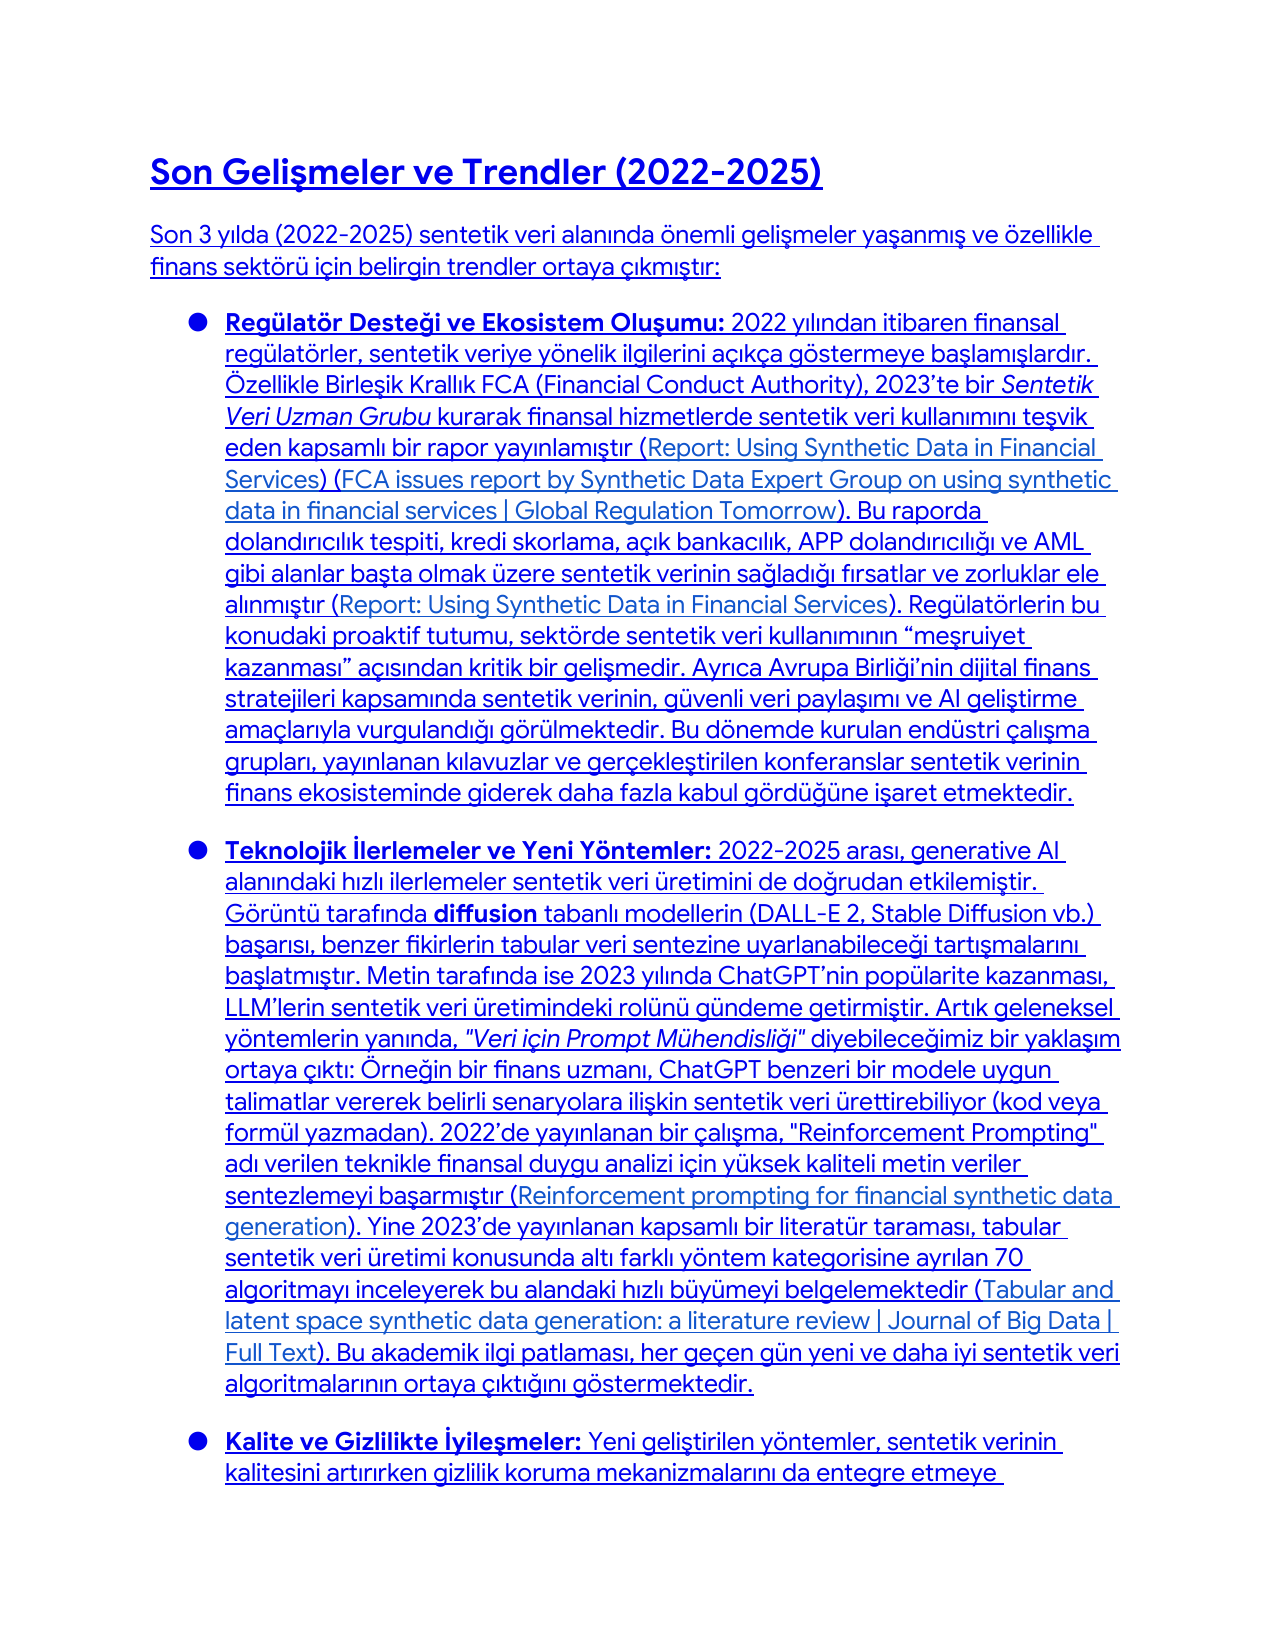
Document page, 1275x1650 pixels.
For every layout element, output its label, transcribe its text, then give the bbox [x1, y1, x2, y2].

subtitle Son Gelişmeler ve Trendler (2022-2025) [150, 150, 1125, 194]
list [187, 1426, 1125, 1488]
list Teknolojik İlerlemeler ve Yeni Yöntemler: 2022-2025 arası, generative AI alanındaki hızlı ilerlemeler sentetik veri üretimini de doğrudan etkilemiştir. Görüntü tarafında diffusion tabanlı modellerin (DALL-E 2, Stable Diffusion vb.) başarısı, benzer fikirlerin tabular veri sentezine uyarlanabileceği tartışmalarını başlatmıştır. Metin tarafında ise 2023 yılında ChatGPT’nin popülarite kazanması, LLM’lerin sentetik veri üretimindeki rolünü gündeme getirmiştir. Artık geleneksel yöntemlerin yanında, "Veri için Prompt Mühendisliği" diyebileceğimiz bir yaklaşım ortaya çıktı: Örneğin bir finans uzmanı, ChatGPT benzeri bir modele uygun talimatlar vererek belirli senaryolara ilişkin sentetik veri ürettirebiliyor (kod veya formül yazmadan). 2022’de yayınlanan bir çalışma, "Reinforcement Prompting" adı verilen teknikle finansal duygu analizi için yüksek kaliteli metin veriler sentezlemeyi başarmıştır (Reinforcement prompting for financial synthetic data generation). Yine 2023’de yayınlanan kapsamlı bir literatür taraması, tabular sentetik veri üretimi konusunda altı farklı yöntem kategorisine ayrılan 70 algoritmayı inceleyerek bu alandaki hızlı büyümeyi belgelemektedir (Tabular and latent space synthetic data generation: a literature review | Journal of Big Data | Full Text). Bu akademik ilgi patlaması, her geçen gün yeni ve daha iyi sentetik veri algoritmalarının ortaya çıktığını göstermektedir. [187, 835, 1125, 1426]
list Regülatör Desteği ve Ekosistem Oluşumu: 2022 yılından itibaren finansal regülatörler, sentetik veriye yönelik ilgilerini açıkça göstermeye başlamışlardır. Özellikle Birleşik Krallık FCA (Financial Conduct Authority), 2023’te bir Sentetik Veri Uzman Grubu kurarak finansal hizmetlerde sentetik veri kullanımını teşvik eden kapsamlı bir rapor yayınlamıştır (Report: Using Synthetic Data in Financial Services) (FCA issues report by Synthetic Data Expert Group on using synthetic data in financial services | Global Regulation Tomorrow). Bu raporda dolandırıcılık tespiti, kredi skorlama, açık bankacılık, APP dolandırıcılığı ve AML gibi alanlar başta olmak üzere sentetik verinin sağladığı fırsatlar ve zorluklar ele alınmıştır (Report: Using Synthetic Data in Financial Services). Regülatörlerin bu konudaki proaktif tutumu, sektörde sentetik veri kullanımının “meşruiyet kazanması” açısından kritik bir gelişmedir. Ayrıca Avrupa Birliği’nin dijital finans stratejileri kapsamında sentetik verinin, güvenli veri paylaşımı ve AI geliştirme amaçlarıyla vurgulandığı görülmektedir. Bu dönemde kurulan endüstri çalışma grupları, yayınlanan kılavuzlar ve gerçekleştirilen konferanslar sentetik verinin finans ekosisteminde giderek daha fazla kabul gördüğüne işaret etmektedir. [187, 307, 1125, 835]
text Son 3 yılda (2022-2025) sentetik veri alanında önemli gelişmeler yaşanmış ve özellikle finans sektörü için belirgin trendler ortaya çıkmıştır: [150, 219, 1125, 282]
